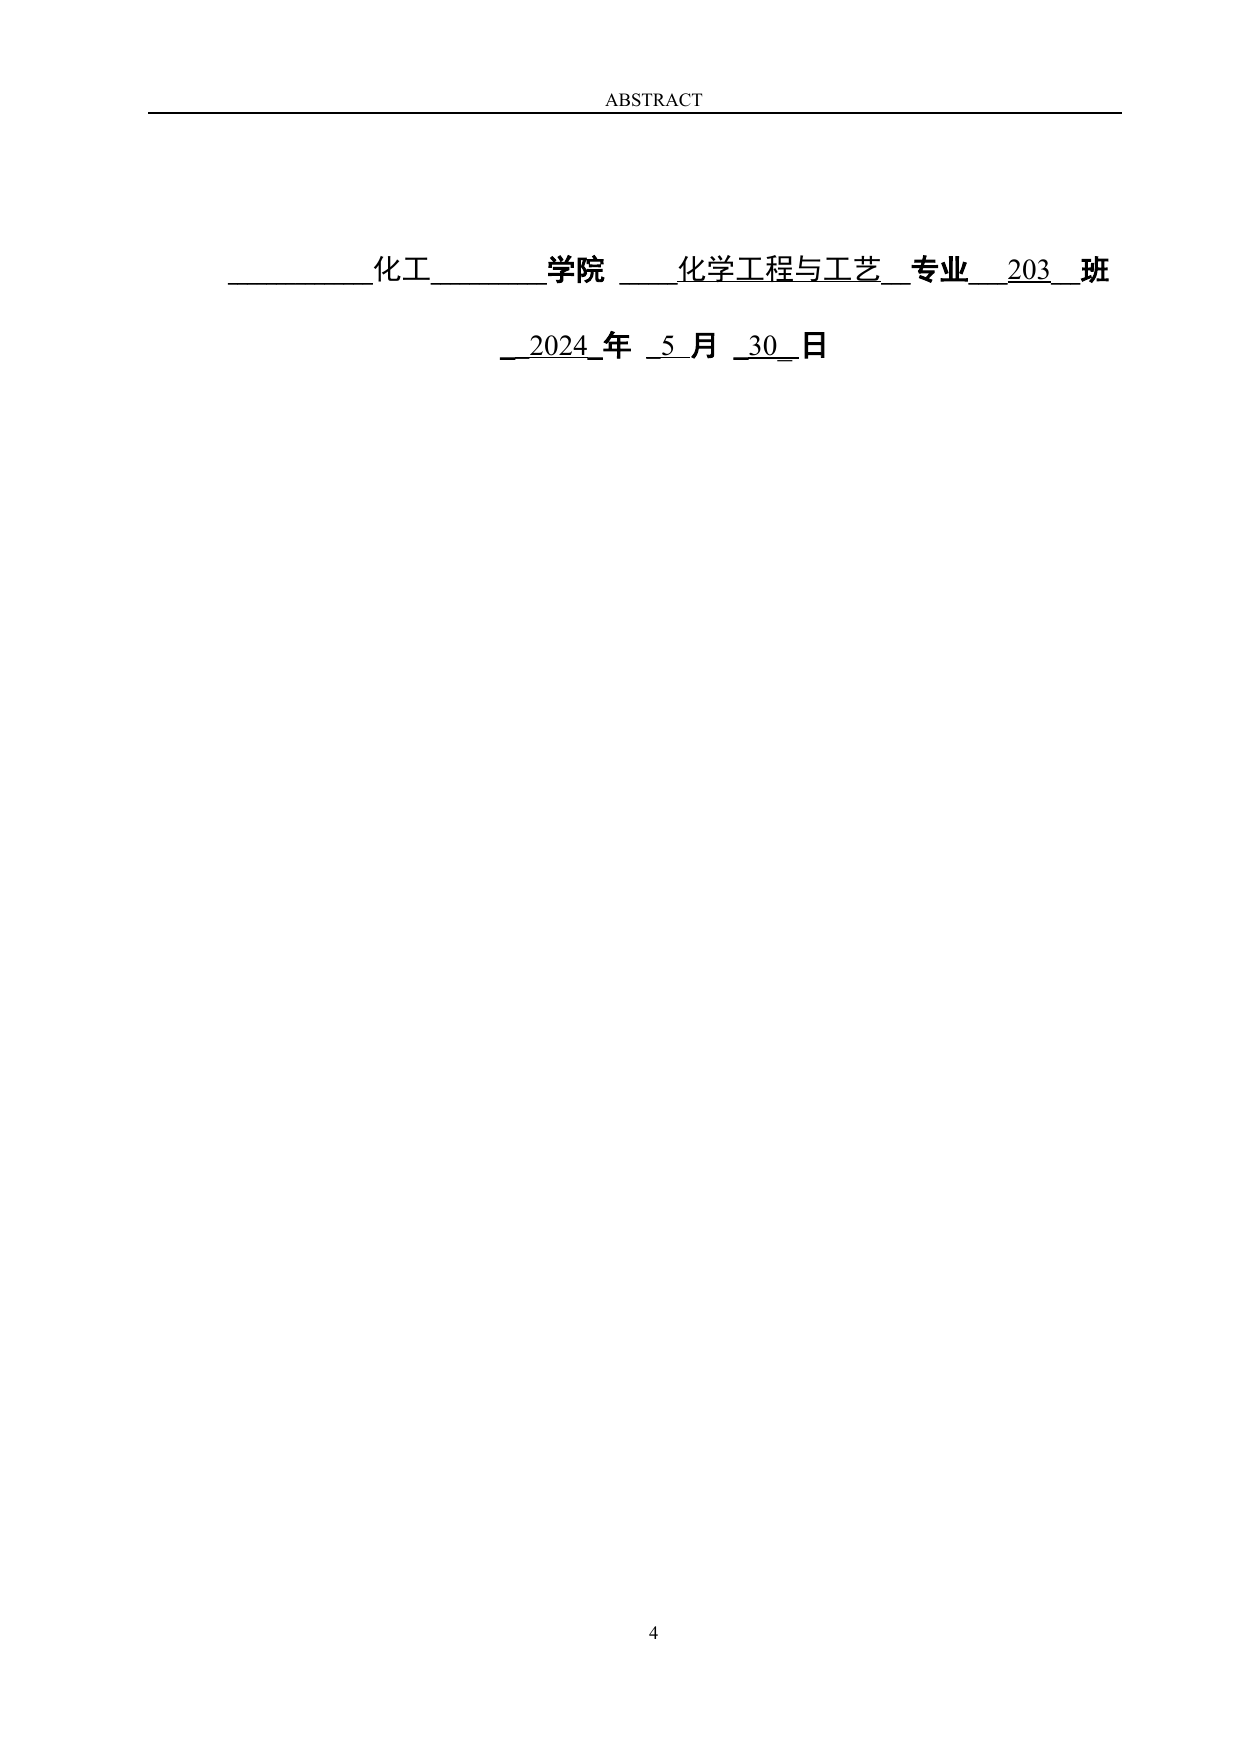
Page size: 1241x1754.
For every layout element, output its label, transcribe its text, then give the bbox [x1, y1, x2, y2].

text _______________化工____________学院 ______化学工程与工艺___专业____203___班 [148, 232, 1122, 300]
text __2024_年 _5 月 _30_ 日 [148, 310, 1122, 378]
